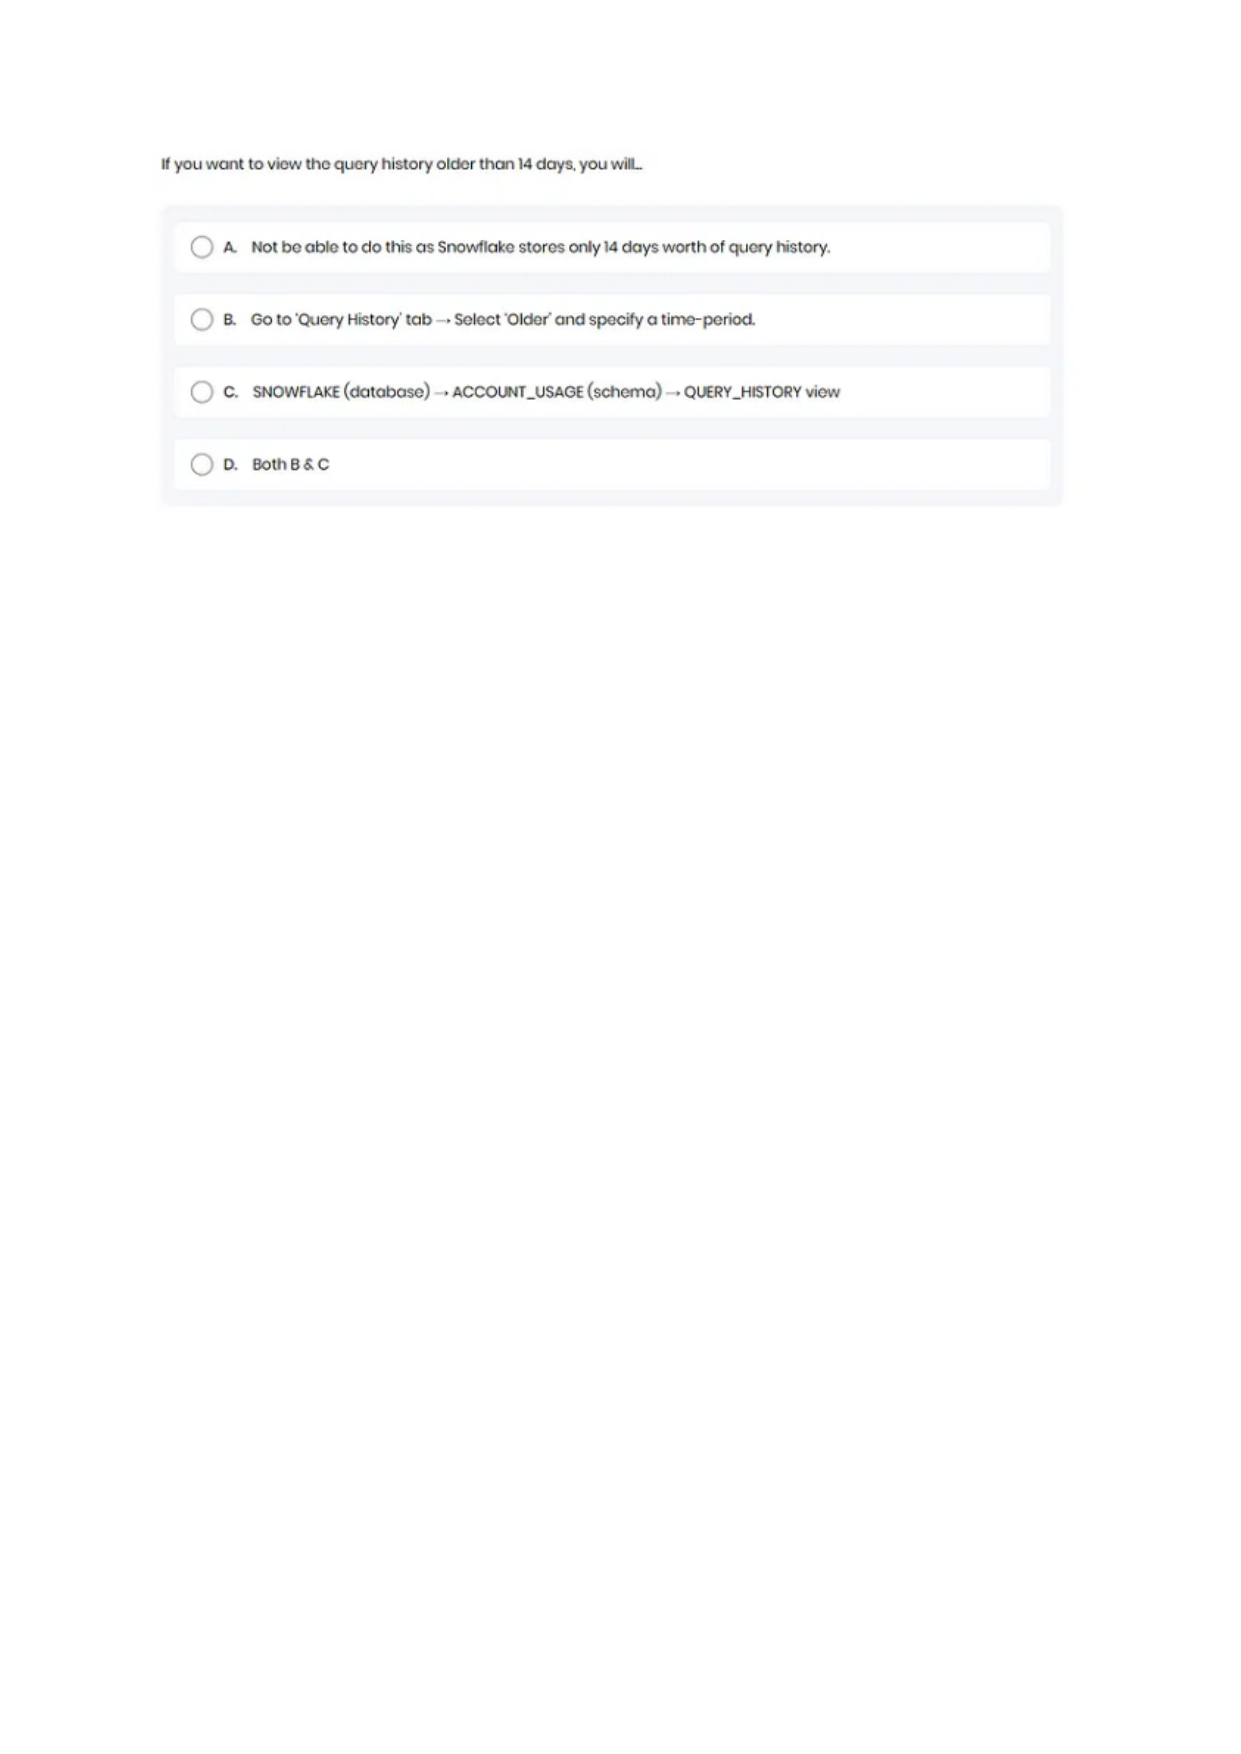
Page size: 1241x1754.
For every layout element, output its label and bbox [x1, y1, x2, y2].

picture [150, 150, 1091, 528]
